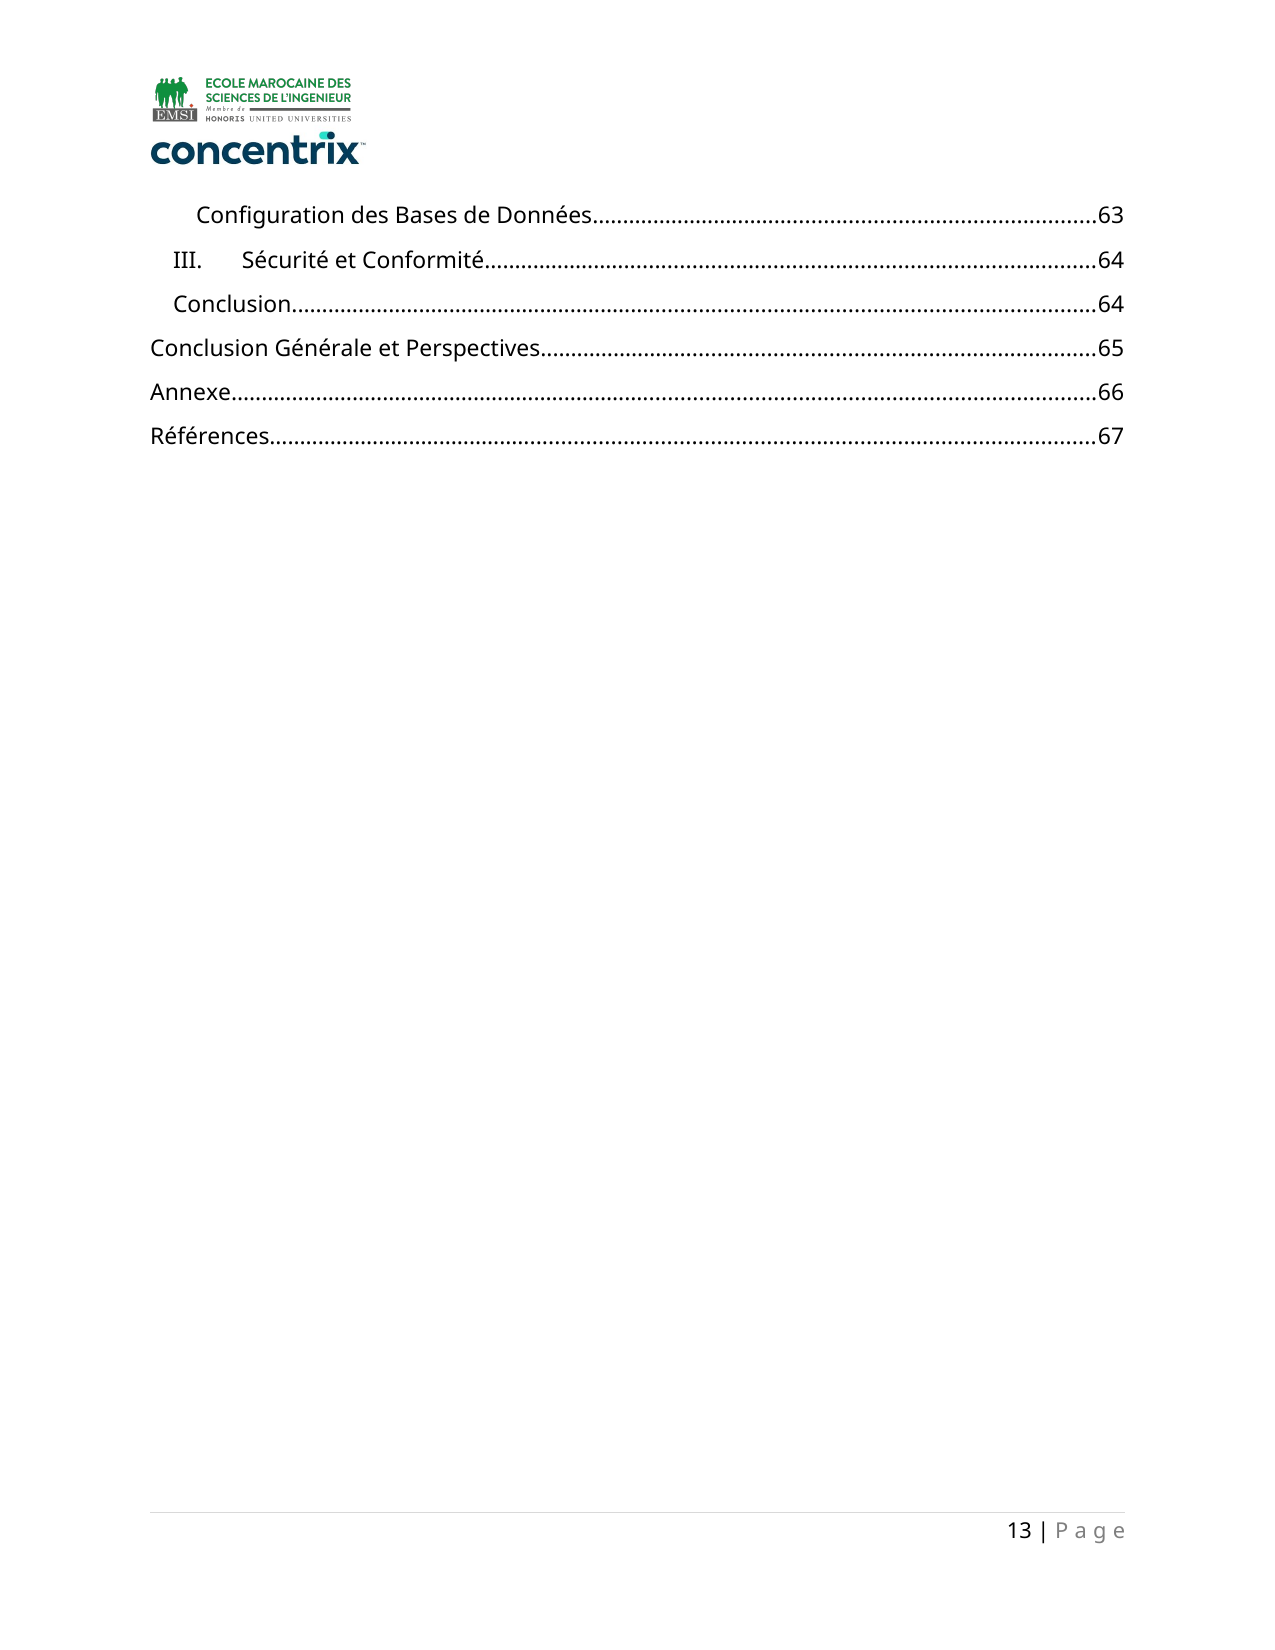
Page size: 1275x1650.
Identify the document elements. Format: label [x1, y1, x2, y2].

picture [150, 75, 368, 170]
